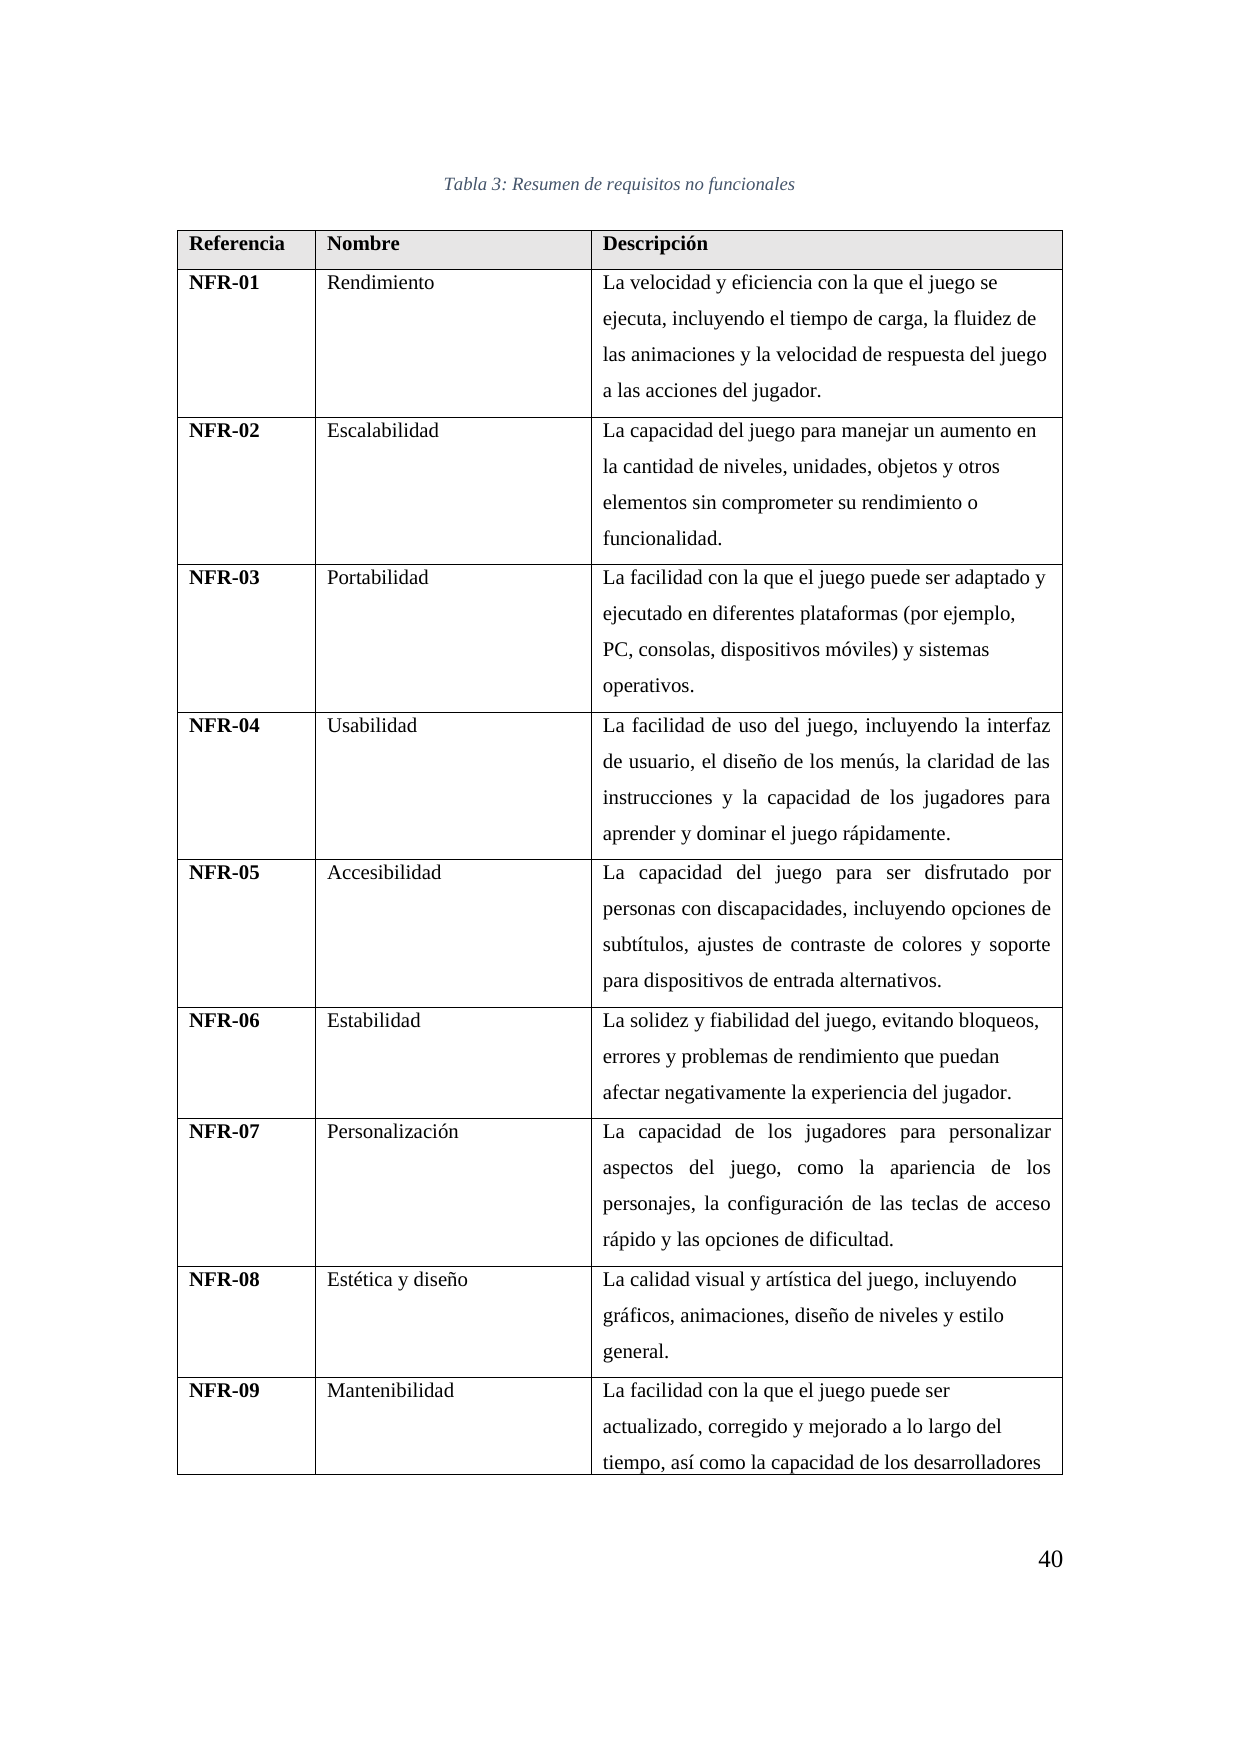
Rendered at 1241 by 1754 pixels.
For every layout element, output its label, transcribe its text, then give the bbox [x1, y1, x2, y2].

text Tabla 3: Resumen de requisitos no funcionales [177, 173, 1063, 194]
table_cell Estabilidad [316, 1008, 591, 1118]
table_cell La capacidad del juego para manejar un aumento en la cantidad de niveles, unidades, objetos y otros elementos sin comprometer su rendimiento o funcionalidad. [592, 418, 1062, 564]
table_cell NFR-01 [178, 270, 315, 417]
table_cell La capacidad del juego para ser disfrutado por personas con discapacidades, incluyendo opciones de subtítulos, ajustes de contraste de colores y soporte para dispositivos de entrada alternativos. [592, 860, 1062, 1007]
table_cell NFR-07 [178, 1119, 315, 1266]
table_cell Portabilidad [316, 565, 591, 712]
table_header Nombre [316, 231, 591, 269]
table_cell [592, 1378, 1062, 1474]
table_cell La velocidad y eficiencia con la que el juego se ejecuta, incluyendo el tiempo de carga, la fluidez de las animaciones y la velocidad de respuesta del juego a las acciones del jugador. [592, 270, 1062, 417]
table_cell Usabilidad [316, 713, 591, 859]
table_cell Rendimiento [316, 270, 591, 417]
table_cell La facilidad de uso del juego, incluyendo la interfaz de usuario, el diseño de los menús, la claridad de las instrucciones y la capacidad de los jugadores para aprender y dominar el juego rápidamente. [592, 713, 1062, 859]
table_header Descripción [592, 231, 1062, 269]
table_cell NFR-09 [178, 1378, 315, 1474]
table_cell La solidez y fiabilidad del juego, evitando bloqueos, errores y problemas de rendimiento que puedan afectar negativamente la experiencia del jugador. [592, 1008, 1062, 1118]
table_cell La facilidad con la que el juego puede ser adaptado y ejecutado en diferentes plataformas (por ejemplo, PC, consolas, dispositivos móviles) y sistemas operativos. [592, 565, 1062, 712]
table_header Referencia [178, 231, 315, 269]
table_cell NFR-05 [178, 860, 315, 1007]
table_cell Personalización [316, 1119, 591, 1266]
table_cell NFR-02 [178, 418, 315, 564]
table_cell Estética y diseño [316, 1267, 591, 1377]
table_cell NFR-06 [178, 1008, 315, 1118]
table_cell NFR-03 [178, 565, 315, 712]
table_cell La capacidad de los jugadores para personalizar aspectos del juego, como la apariencia de los personajes, la configuración de las teclas de acceso rápido y las opciones de dificultad. [592, 1119, 1062, 1266]
table_cell Escalabilidad [316, 418, 591, 564]
table_cell La calidad visual y artística del juego, incluyendo gráficos, animaciones, diseño de niveles y estilo general. [592, 1267, 1062, 1377]
table_cell Accesibilidad [316, 860, 591, 1007]
table_cell NFR-04 [178, 713, 315, 859]
table_cell Mantenibilidad [316, 1378, 591, 1474]
table_cell NFR-08 [178, 1267, 315, 1377]
